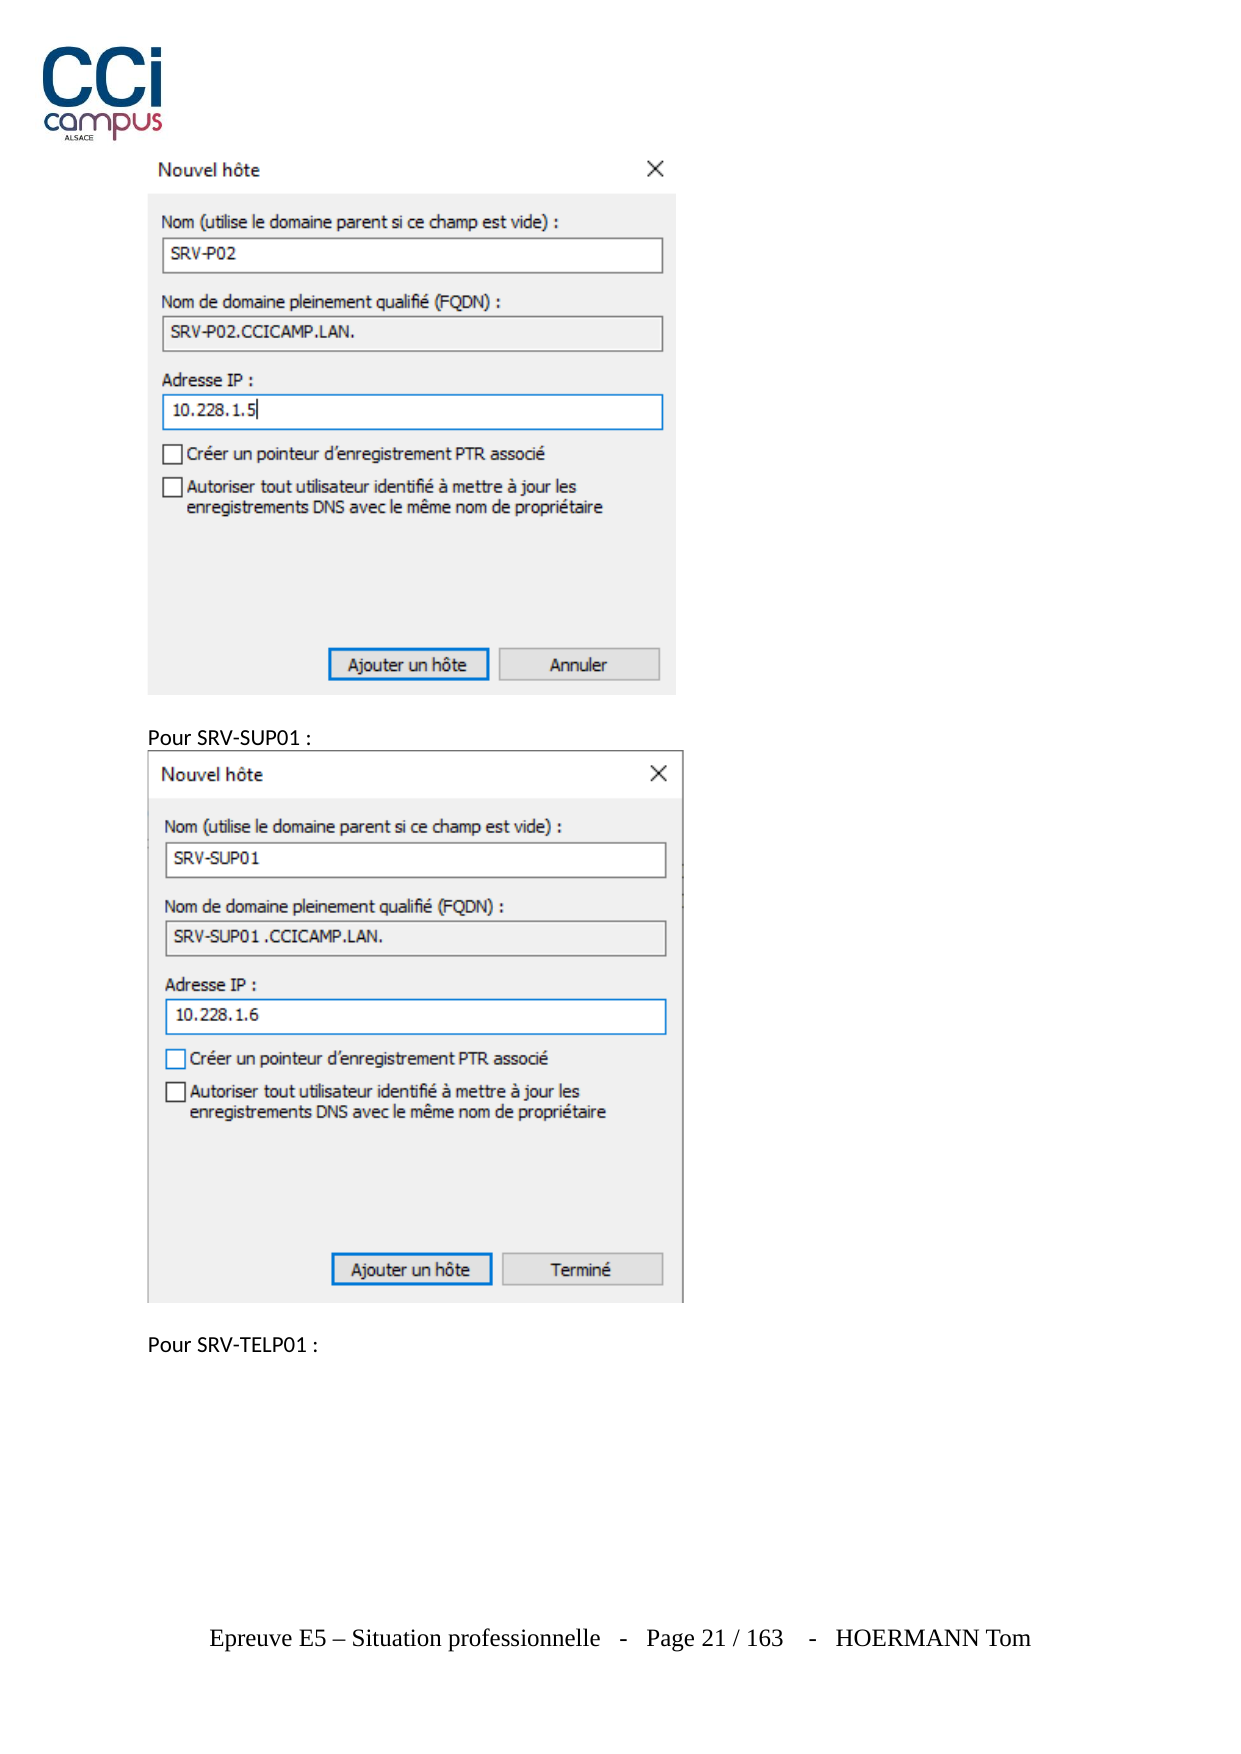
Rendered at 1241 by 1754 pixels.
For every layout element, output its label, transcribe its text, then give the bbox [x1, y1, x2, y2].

text Pour SRV-TELP01 : [148, 1330, 1093, 1358]
picture [147, 750, 684, 1303]
picture [35, 26, 676, 695]
text Pour SRV-SUP01 : [148, 723, 1093, 751]
